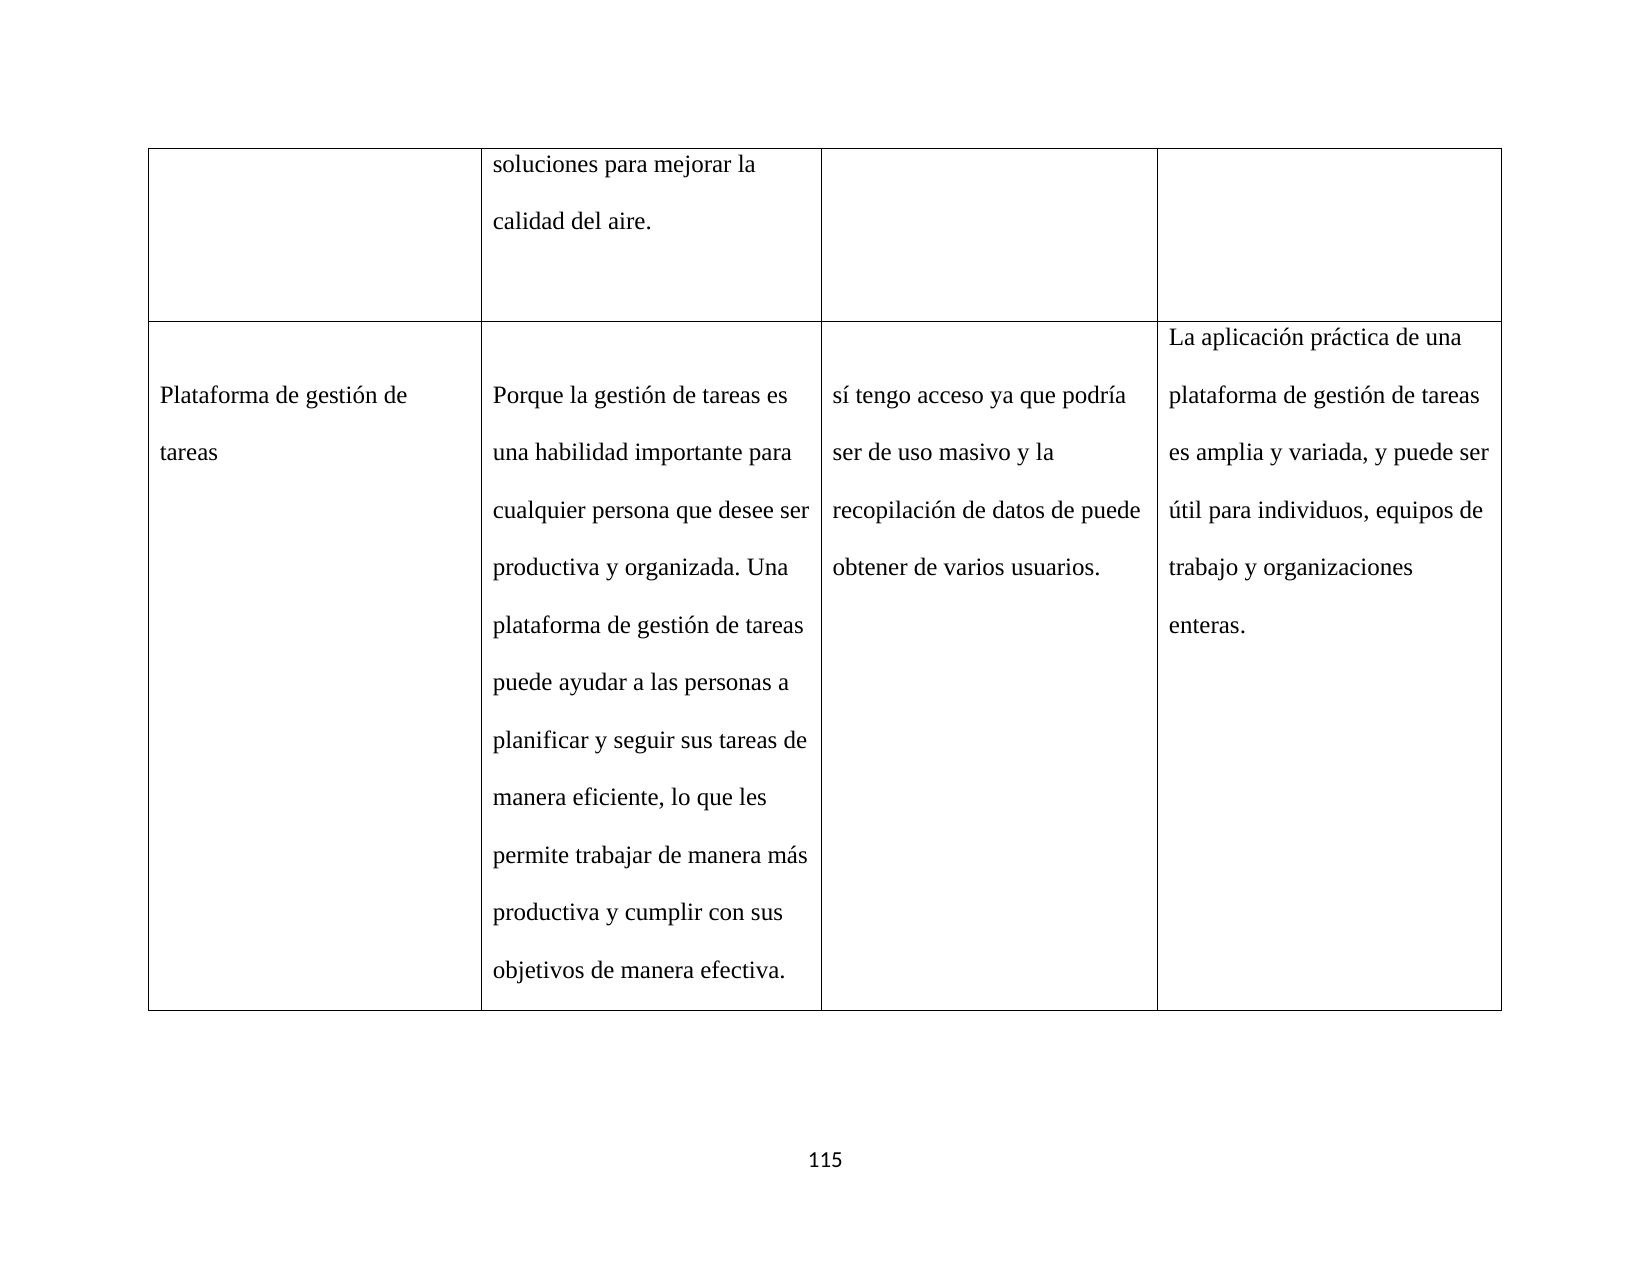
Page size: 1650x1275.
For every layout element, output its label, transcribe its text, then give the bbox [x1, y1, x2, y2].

table_cell Porque la gestión de tareas es una habilidad importante para cualquier persona que desee ser productiva y organizada. Una plataforma de gestión de tareas puede ayudar a las personas a planificar y seguir sus tareas de manera eficiente, lo que les permite trabajar de manera más productiva y cumplir con sus objetivos de manera efectiva. [482, 322, 821, 1010]
table_cell La aplicación práctica de una plataforma de gestión de tareas es amplia y variada, y puede ser útil para individuos, equipos de trabajo y organizaciones enteras. [1158, 322, 1501, 1010]
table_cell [482, 149, 821, 321]
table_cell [1158, 149, 1501, 321]
table_cell Plataforma de gestión de tareas [149, 322, 481, 1010]
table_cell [822, 149, 1157, 321]
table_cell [149, 149, 481, 321]
table_cell sí tengo acceso ya que podría ser de uso masivo y la recopilación de datos de puede obtener de varios usuarios. [822, 322, 1157, 1010]
